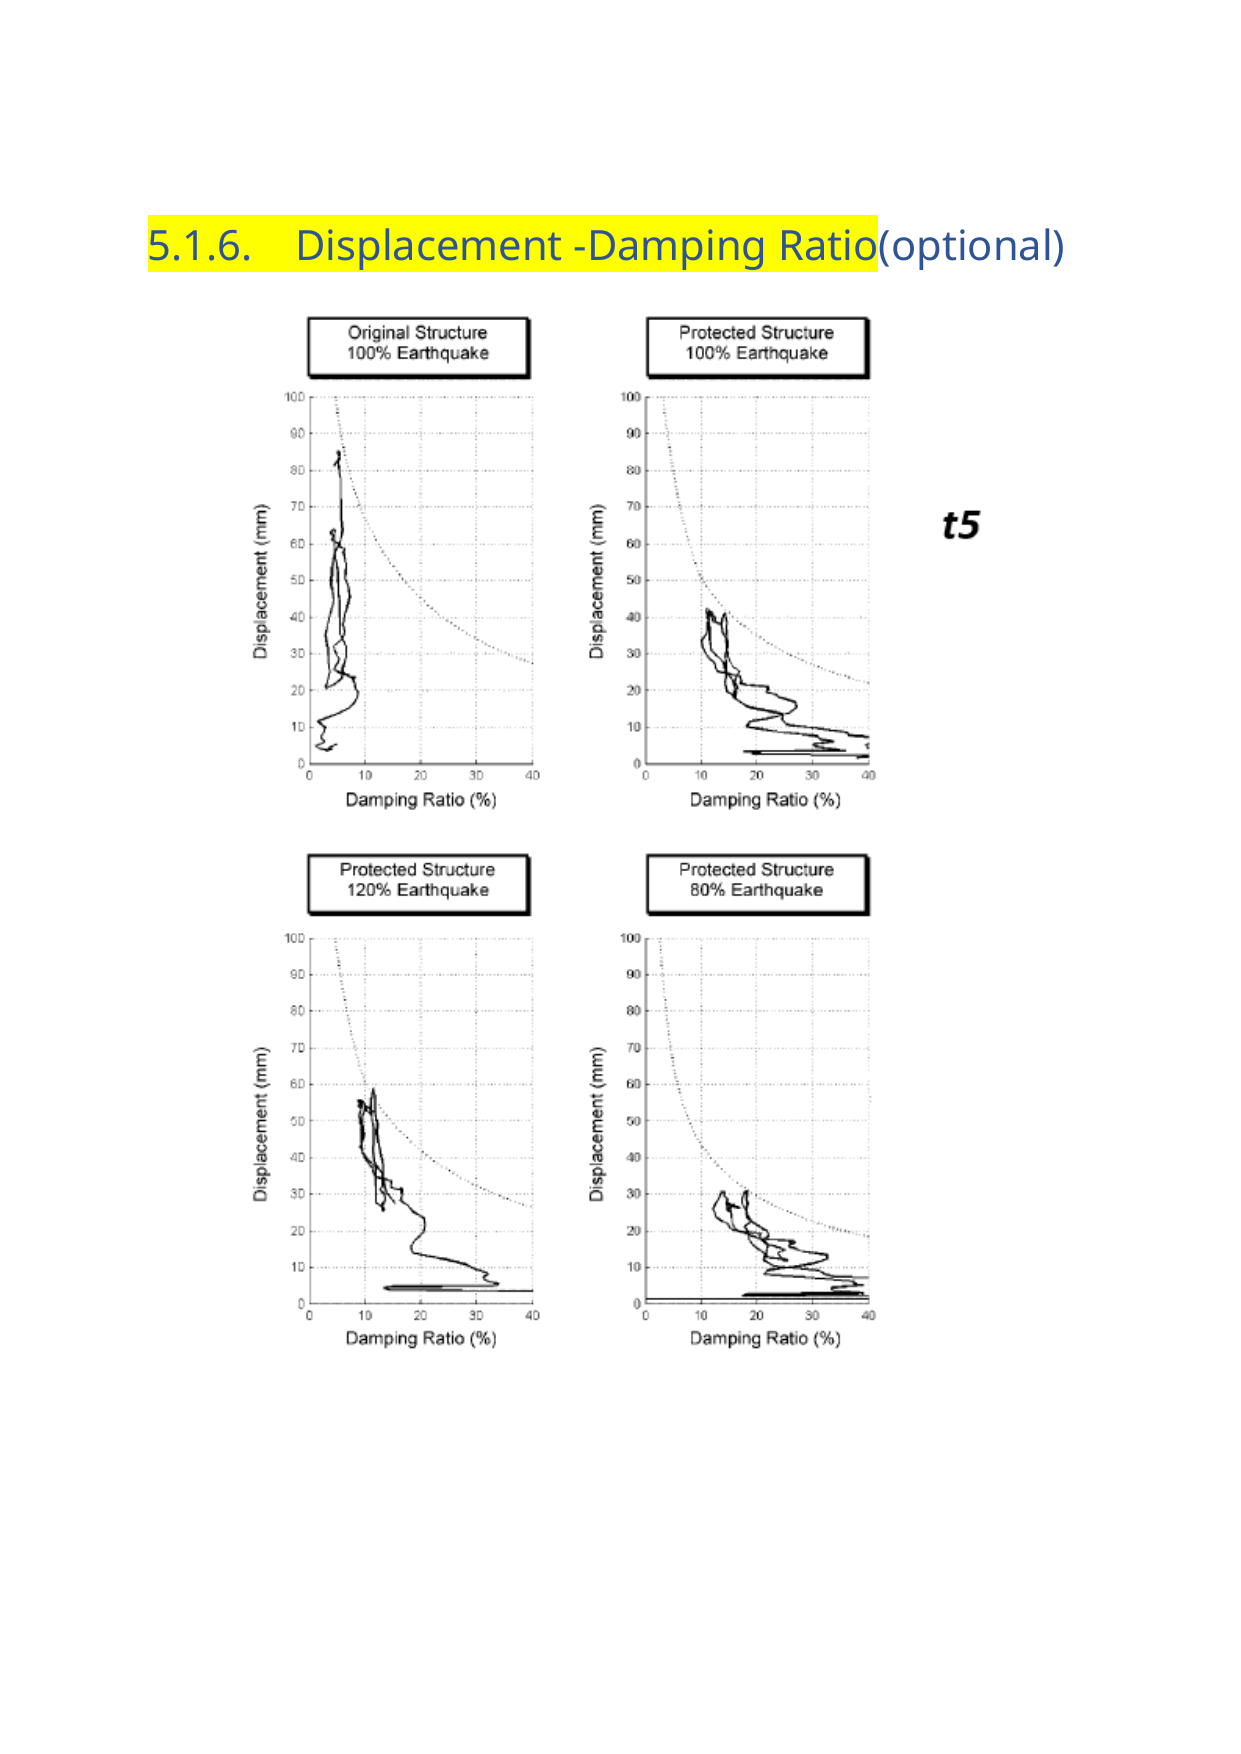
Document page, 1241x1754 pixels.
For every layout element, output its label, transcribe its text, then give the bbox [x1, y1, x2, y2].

picture [147, 285, 1078, 1361]
subtitle Displacement -Damping Ratio(optional) [878, 215, 1093, 272]
